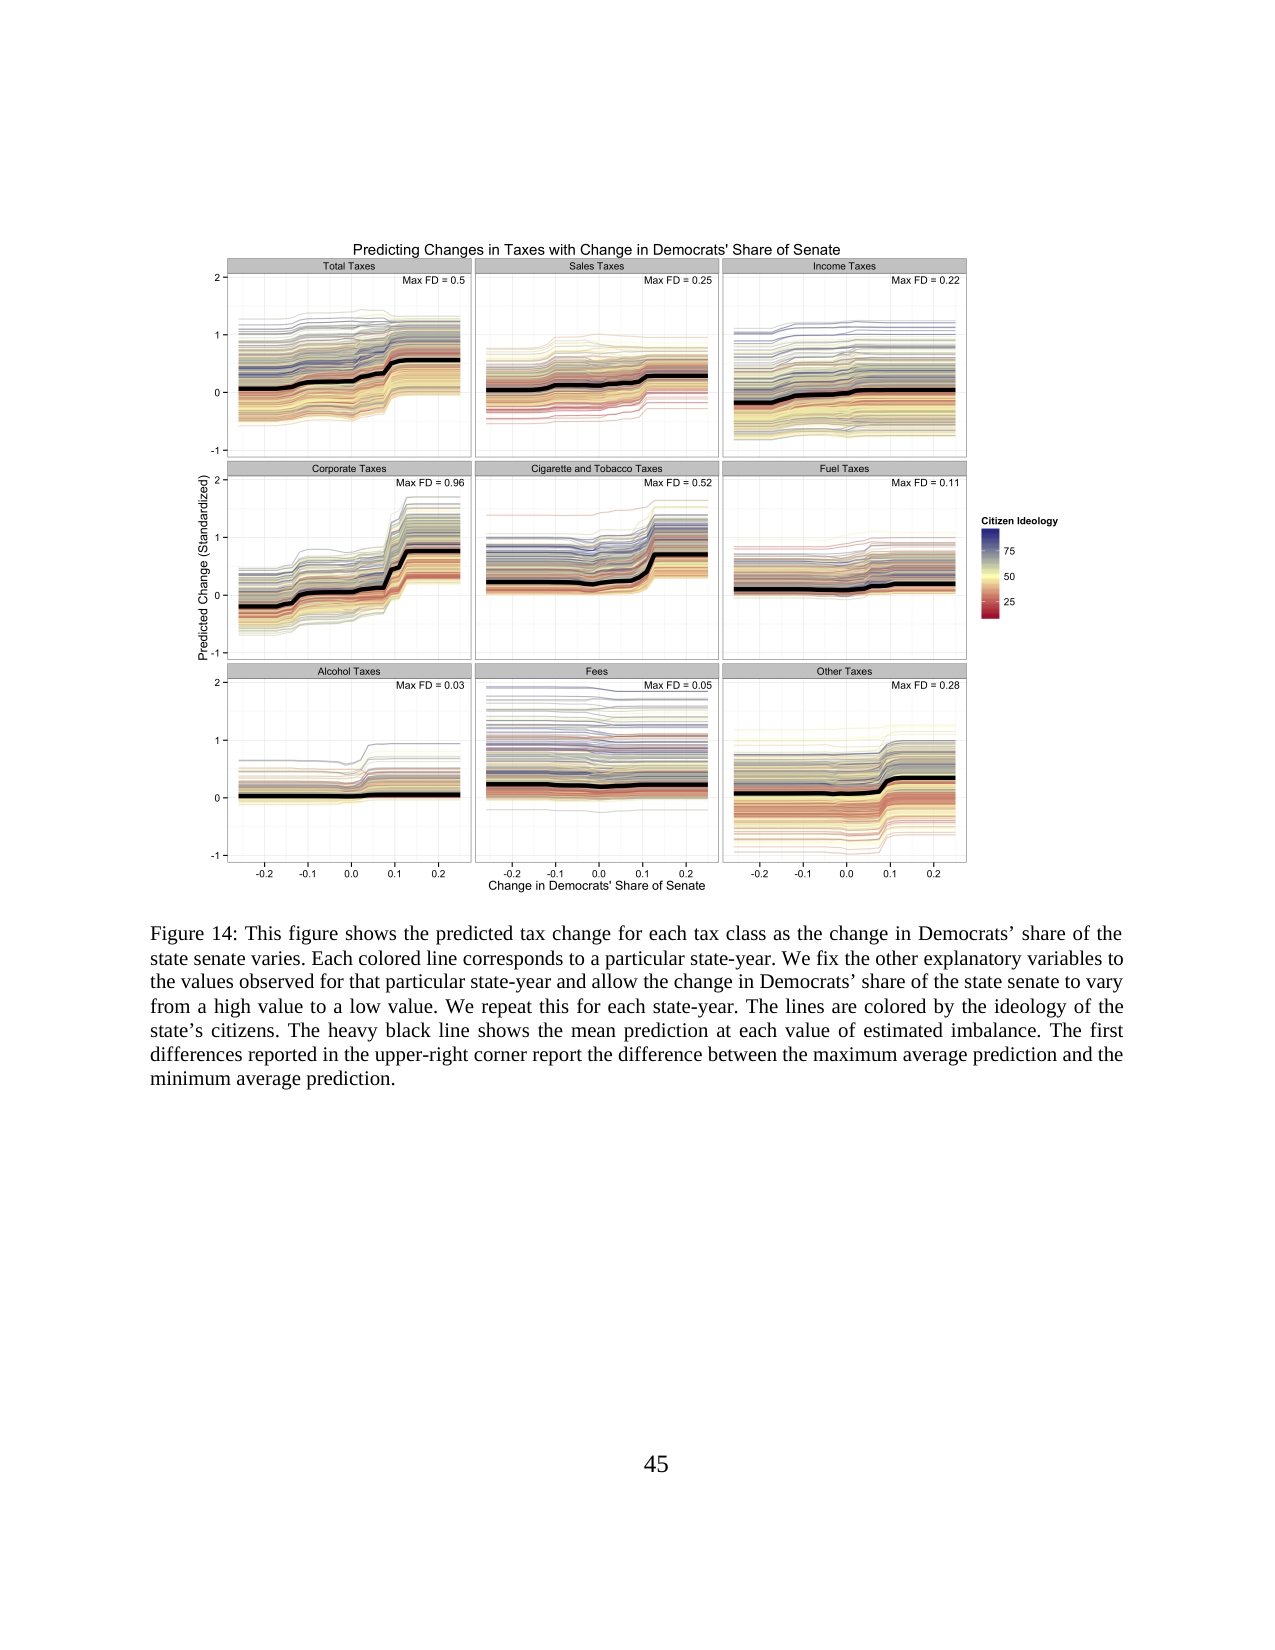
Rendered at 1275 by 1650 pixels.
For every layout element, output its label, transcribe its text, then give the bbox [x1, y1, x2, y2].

picture [187, 225, 1088, 901]
